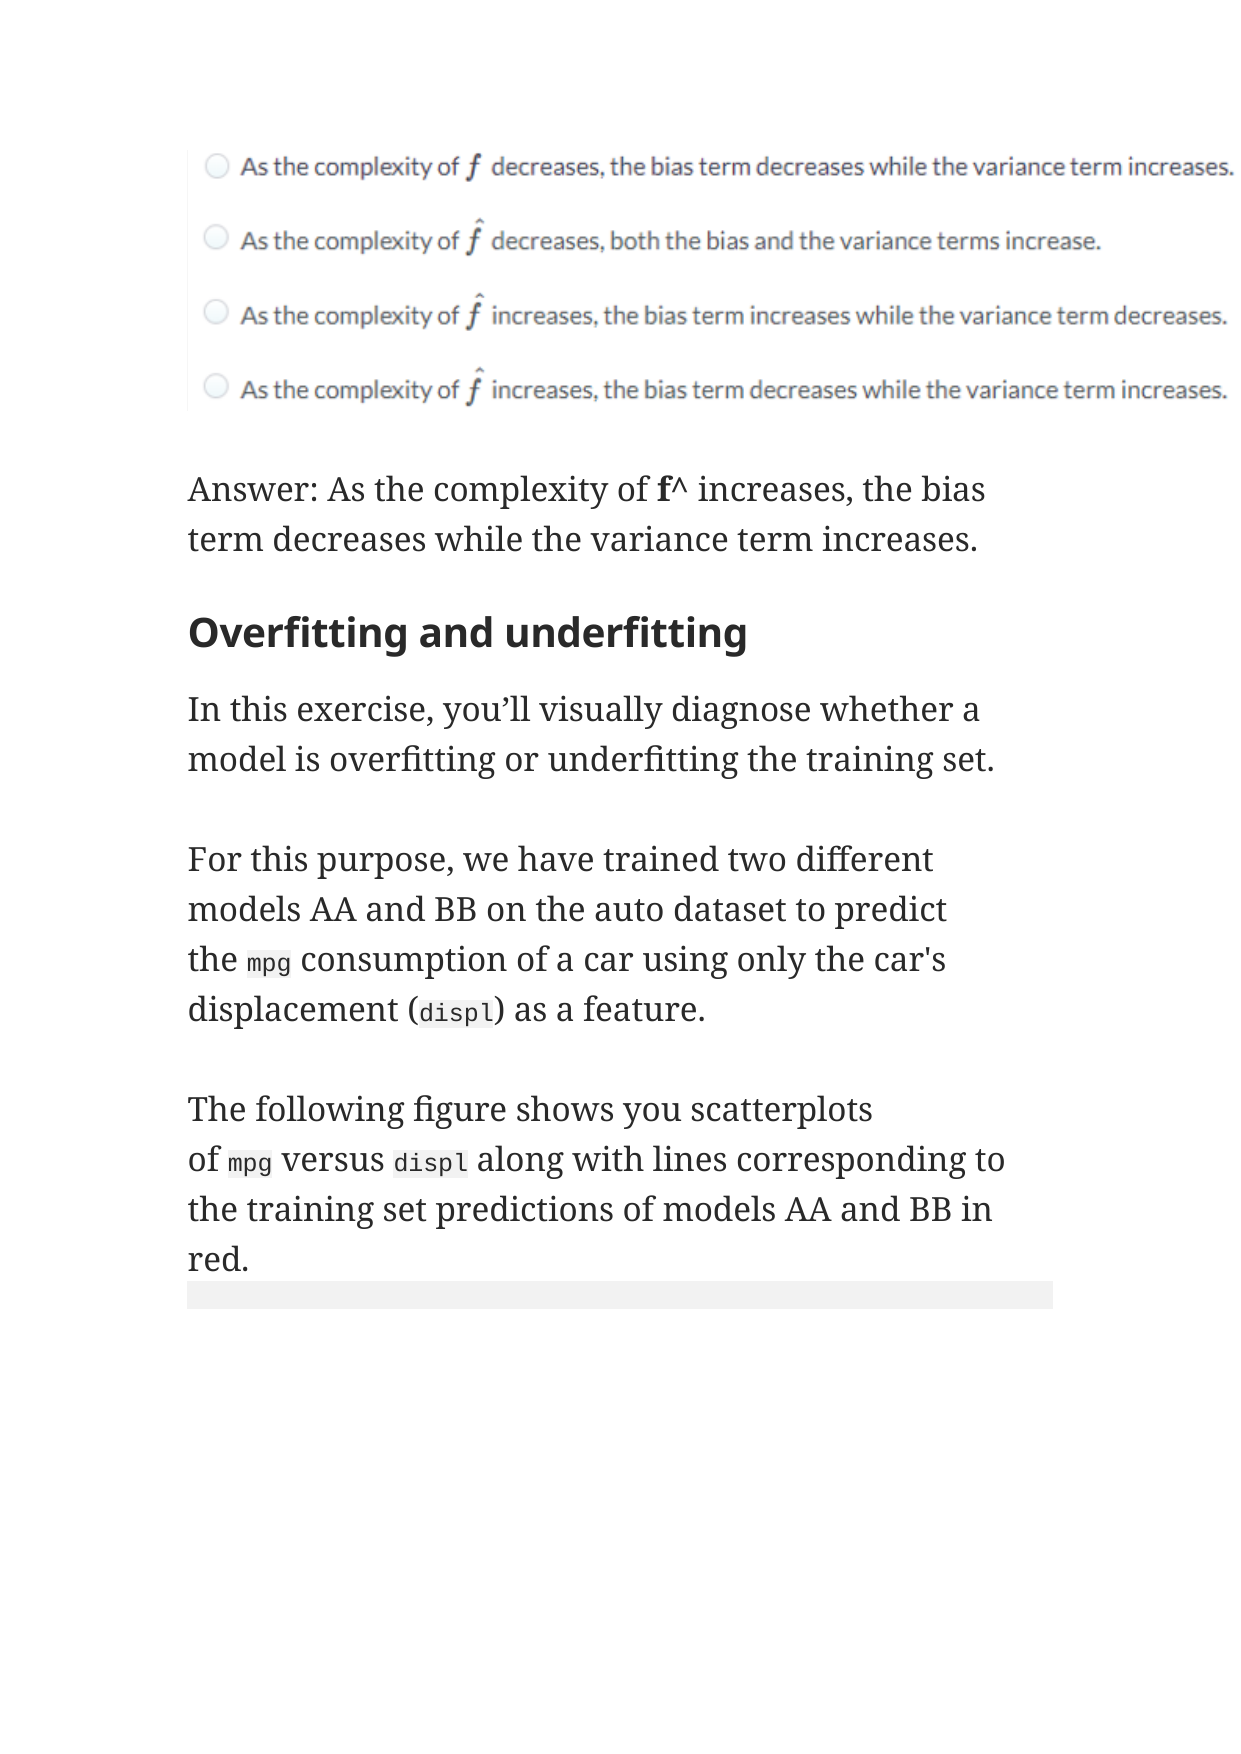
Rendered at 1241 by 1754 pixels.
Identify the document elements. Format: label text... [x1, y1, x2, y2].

text The following figure shows you scatterplots of mpg versus displ along with lines corresponding to the training set predictions of models AA and BB in red. [187, 1081, 1053, 1281]
text Answer: As the complexity of f^ increases, the bias term decreases while the variance term increases. [187, 461, 1053, 561]
picture [187, 150, 1241, 411]
text For this purpose, we have trained two different models AA and BB on the auto dataset to predict the mpg consumption of a car using only the car's displacement (displ) as a feature. [187, 831, 1053, 1031]
text In this exercise, you’ll visually diagnose whether a model is overfitting or underfitting the training set. [187, 681, 1053, 781]
text Overfitting and underfitting [187, 604, 1053, 659]
